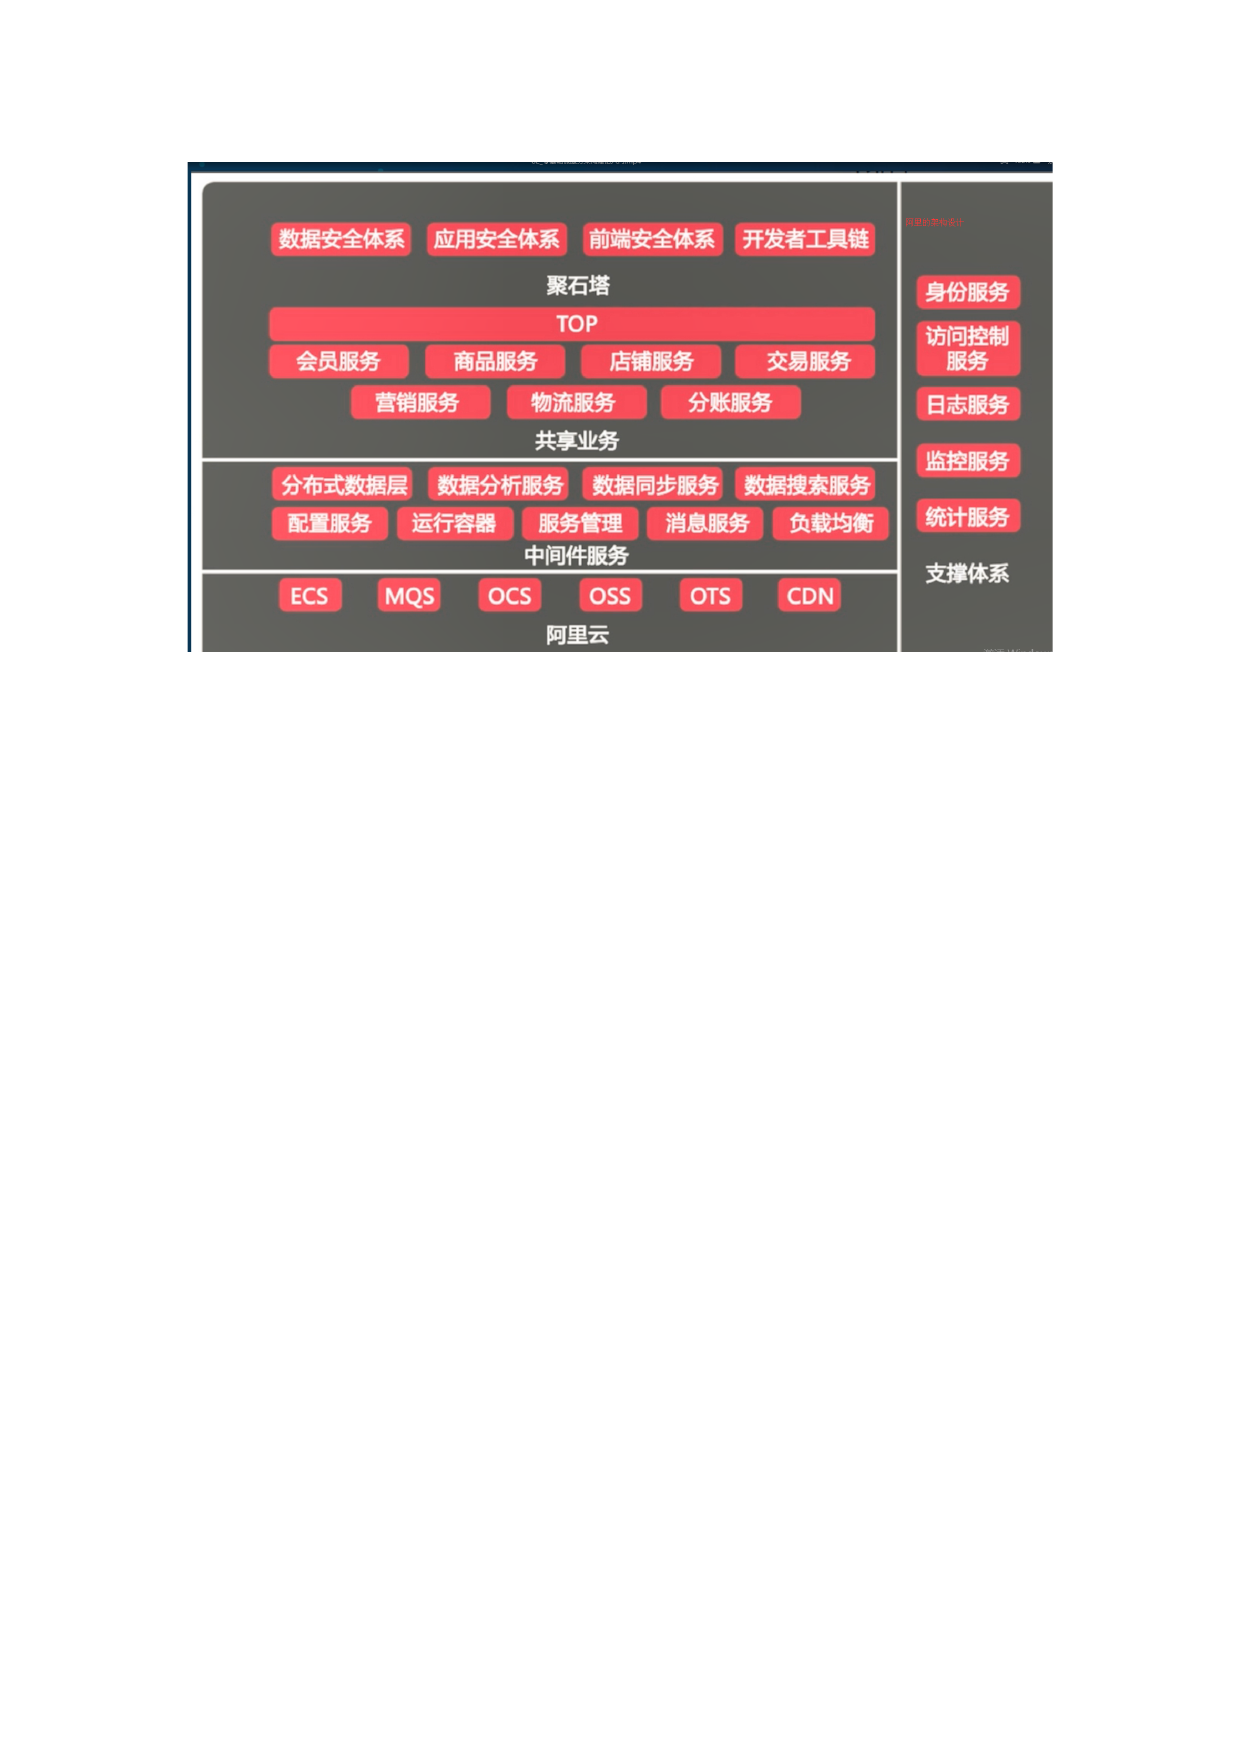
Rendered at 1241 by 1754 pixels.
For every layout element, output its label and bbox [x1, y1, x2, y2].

picture [187, 162, 1053, 652]
